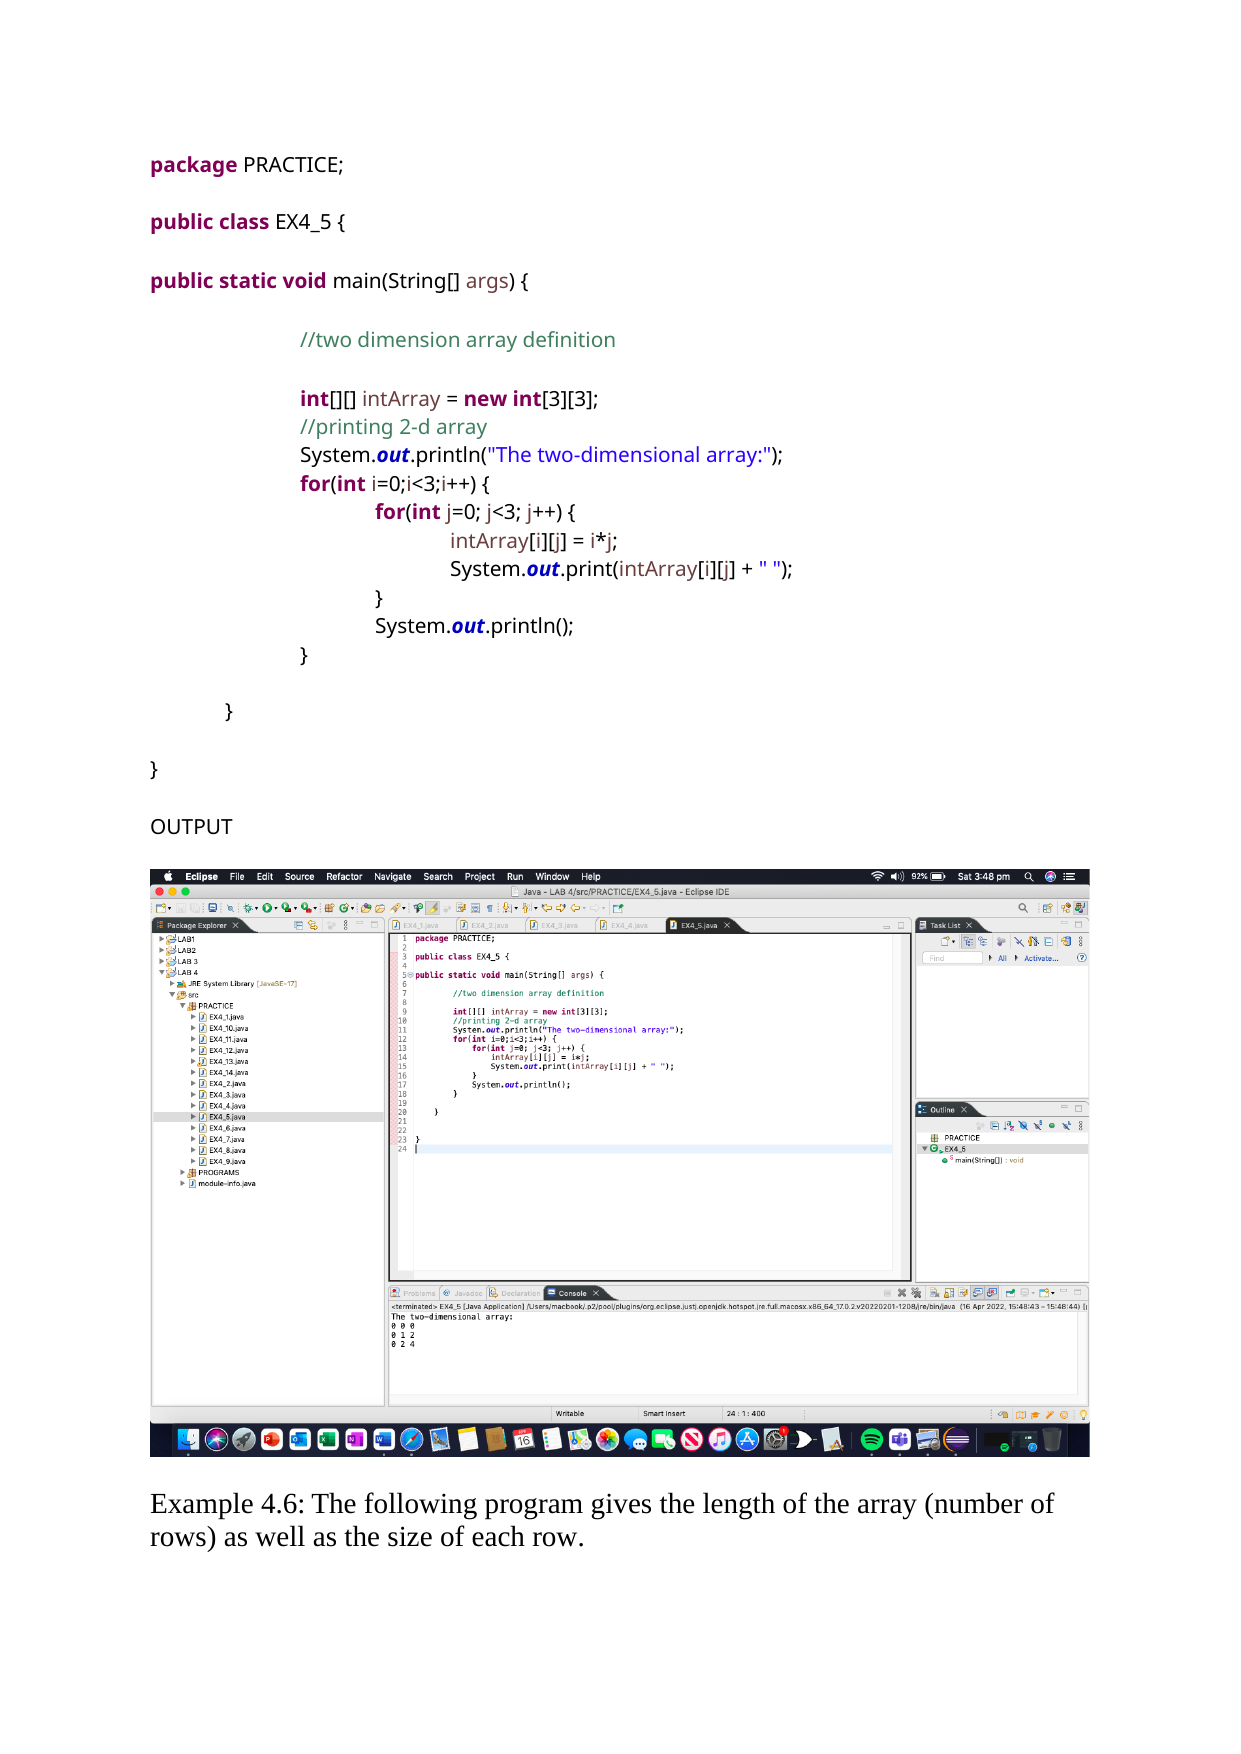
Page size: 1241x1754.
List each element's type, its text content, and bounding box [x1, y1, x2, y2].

text for(int j=0; j<3; j++) { [150, 497, 1090, 526]
picture [150, 869, 1090, 1457]
text System.out.println(); [150, 611, 1090, 640]
text for(int i=0;i<3;i++) { [150, 469, 1090, 497]
text } [150, 583, 1090, 611]
text } [150, 754, 1090, 783]
text } [150, 697, 1090, 725]
text public class EX4_5 { [150, 207, 1090, 235]
text } [150, 640, 1090, 668]
text int[][] intArray = new int[3][3]; [150, 384, 1090, 412]
text System.out.println("The two-dimensional array:"); [150, 441, 1090, 469]
text package PRACTICE; [150, 150, 1090, 178]
text Example 4.6: The following program gives the length of the array (number of rows) as well as the size of each row. [150, 1486, 1090, 1553]
text //printing 2-d array [150, 412, 1090, 441]
text public static void main(String[] args) { [150, 266, 1090, 294]
text System.out.print(intArray[i][j] + " "); [150, 554, 1090, 583]
text //two dimension array definition [150, 325, 1090, 353]
text intArray[i][j] = i*j; [150, 526, 1090, 554]
text OUTPUT [150, 812, 1090, 840]
